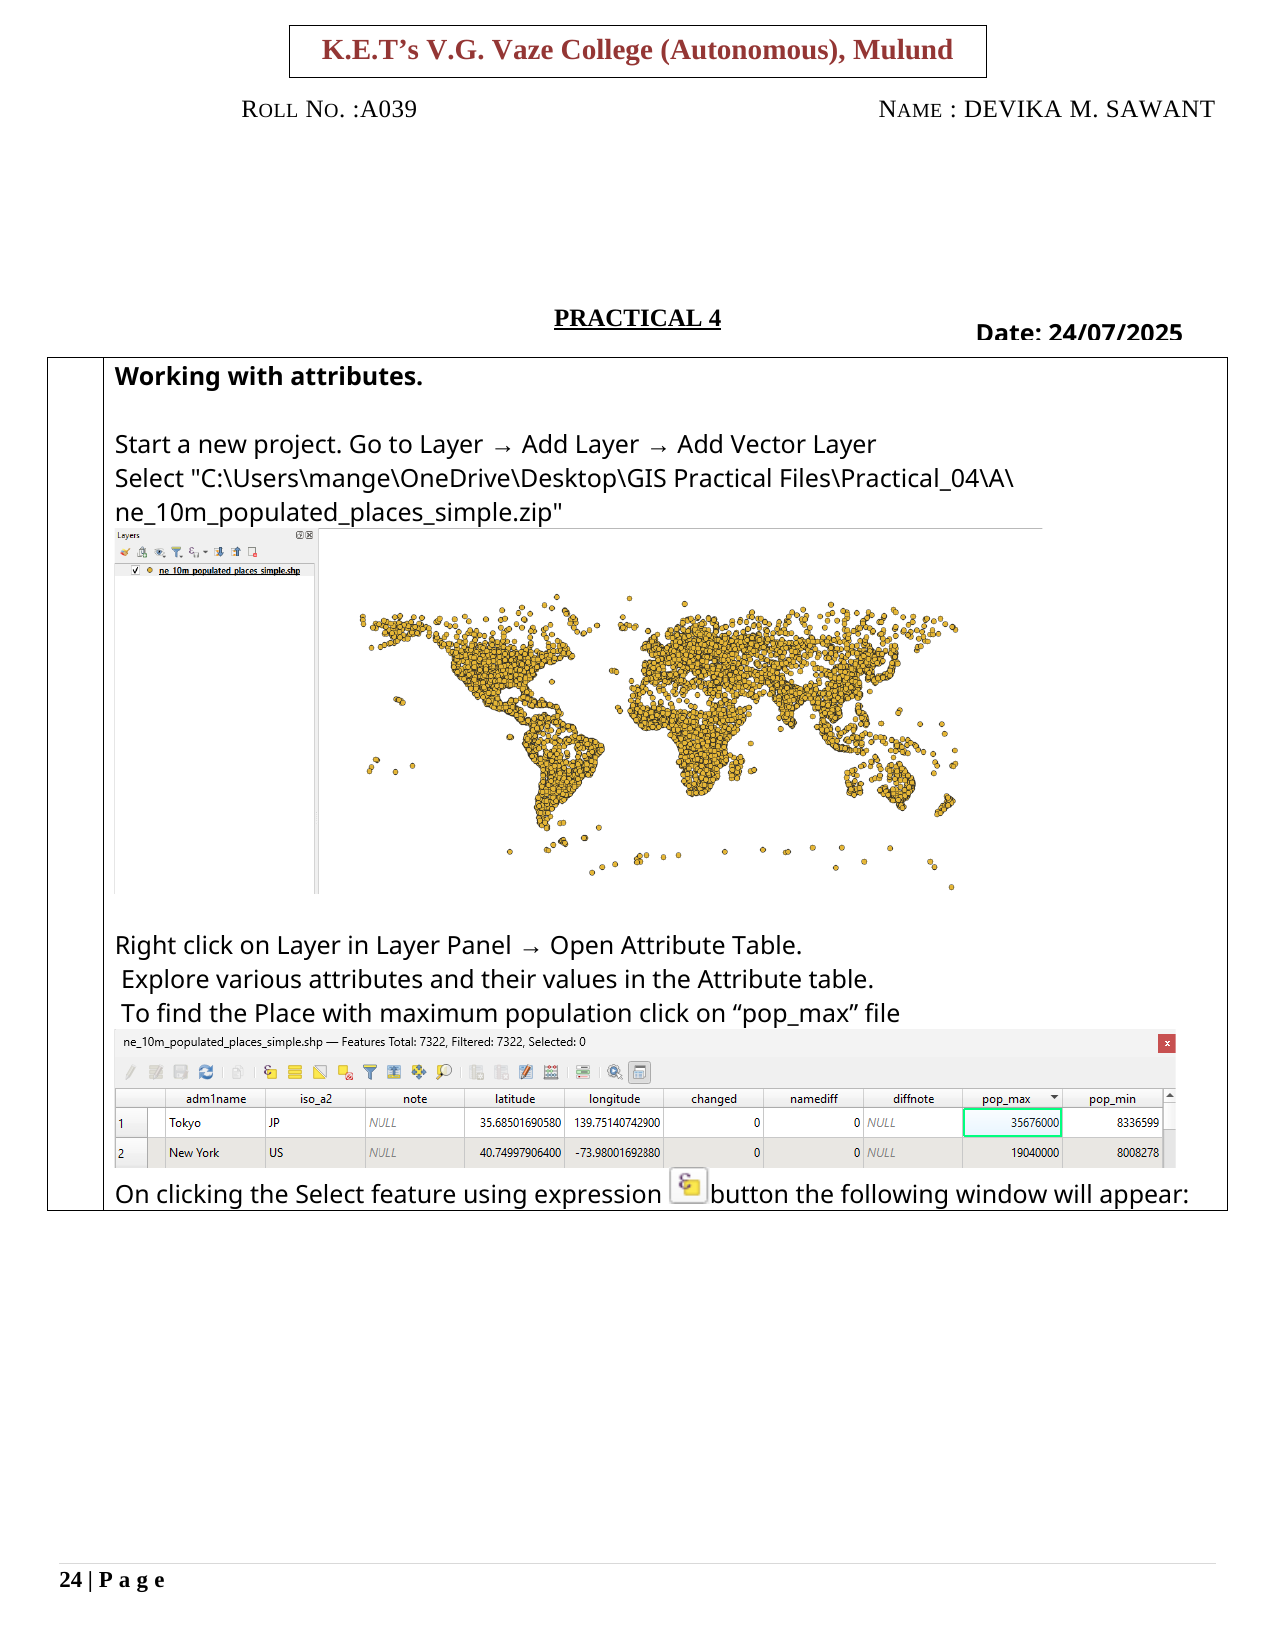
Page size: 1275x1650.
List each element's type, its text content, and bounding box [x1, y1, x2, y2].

picture [114, 1029, 1176, 1204]
picture [114, 528, 1043, 894]
text PRACTICAL 4 [59, 303, 1216, 332]
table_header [104, 358, 1227, 1210]
table_header [48, 358, 103, 1210]
